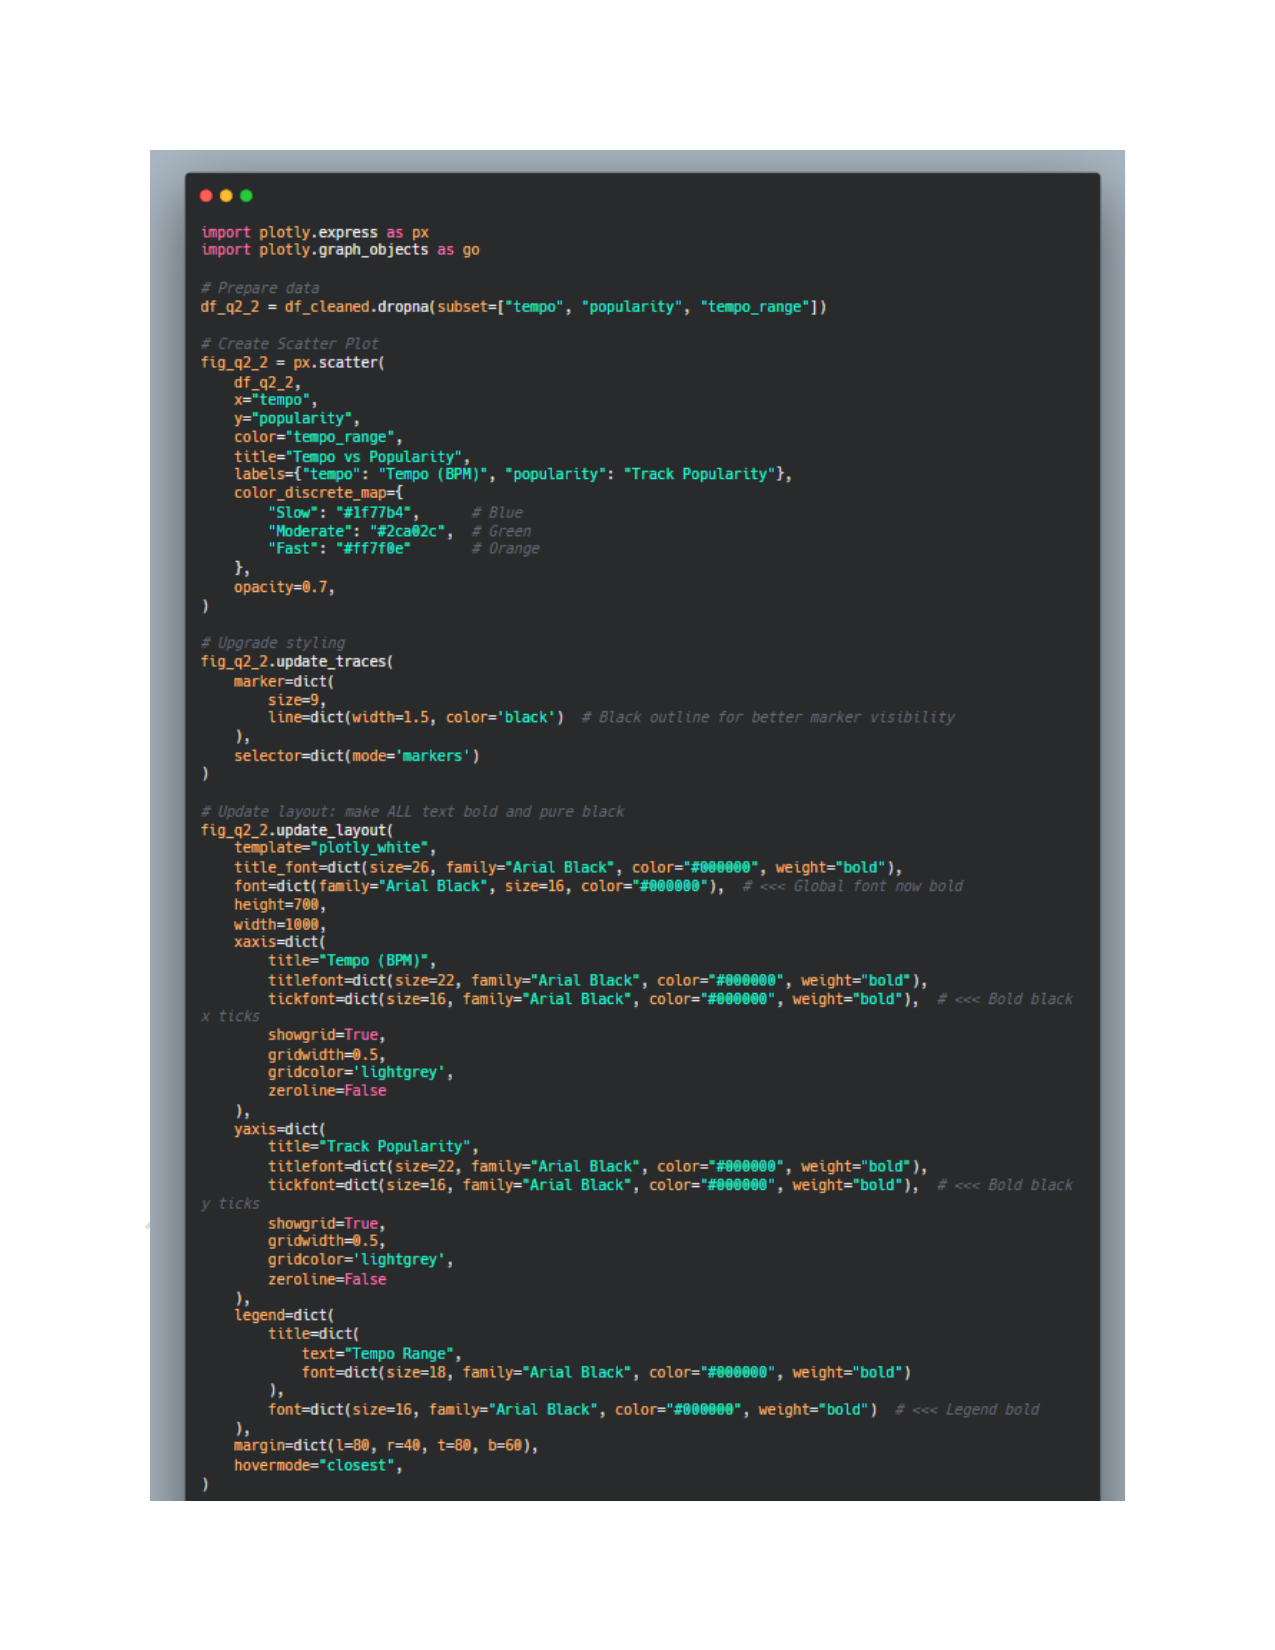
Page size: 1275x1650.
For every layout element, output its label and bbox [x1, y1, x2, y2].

picture [150, 150, 1125, 1501]
